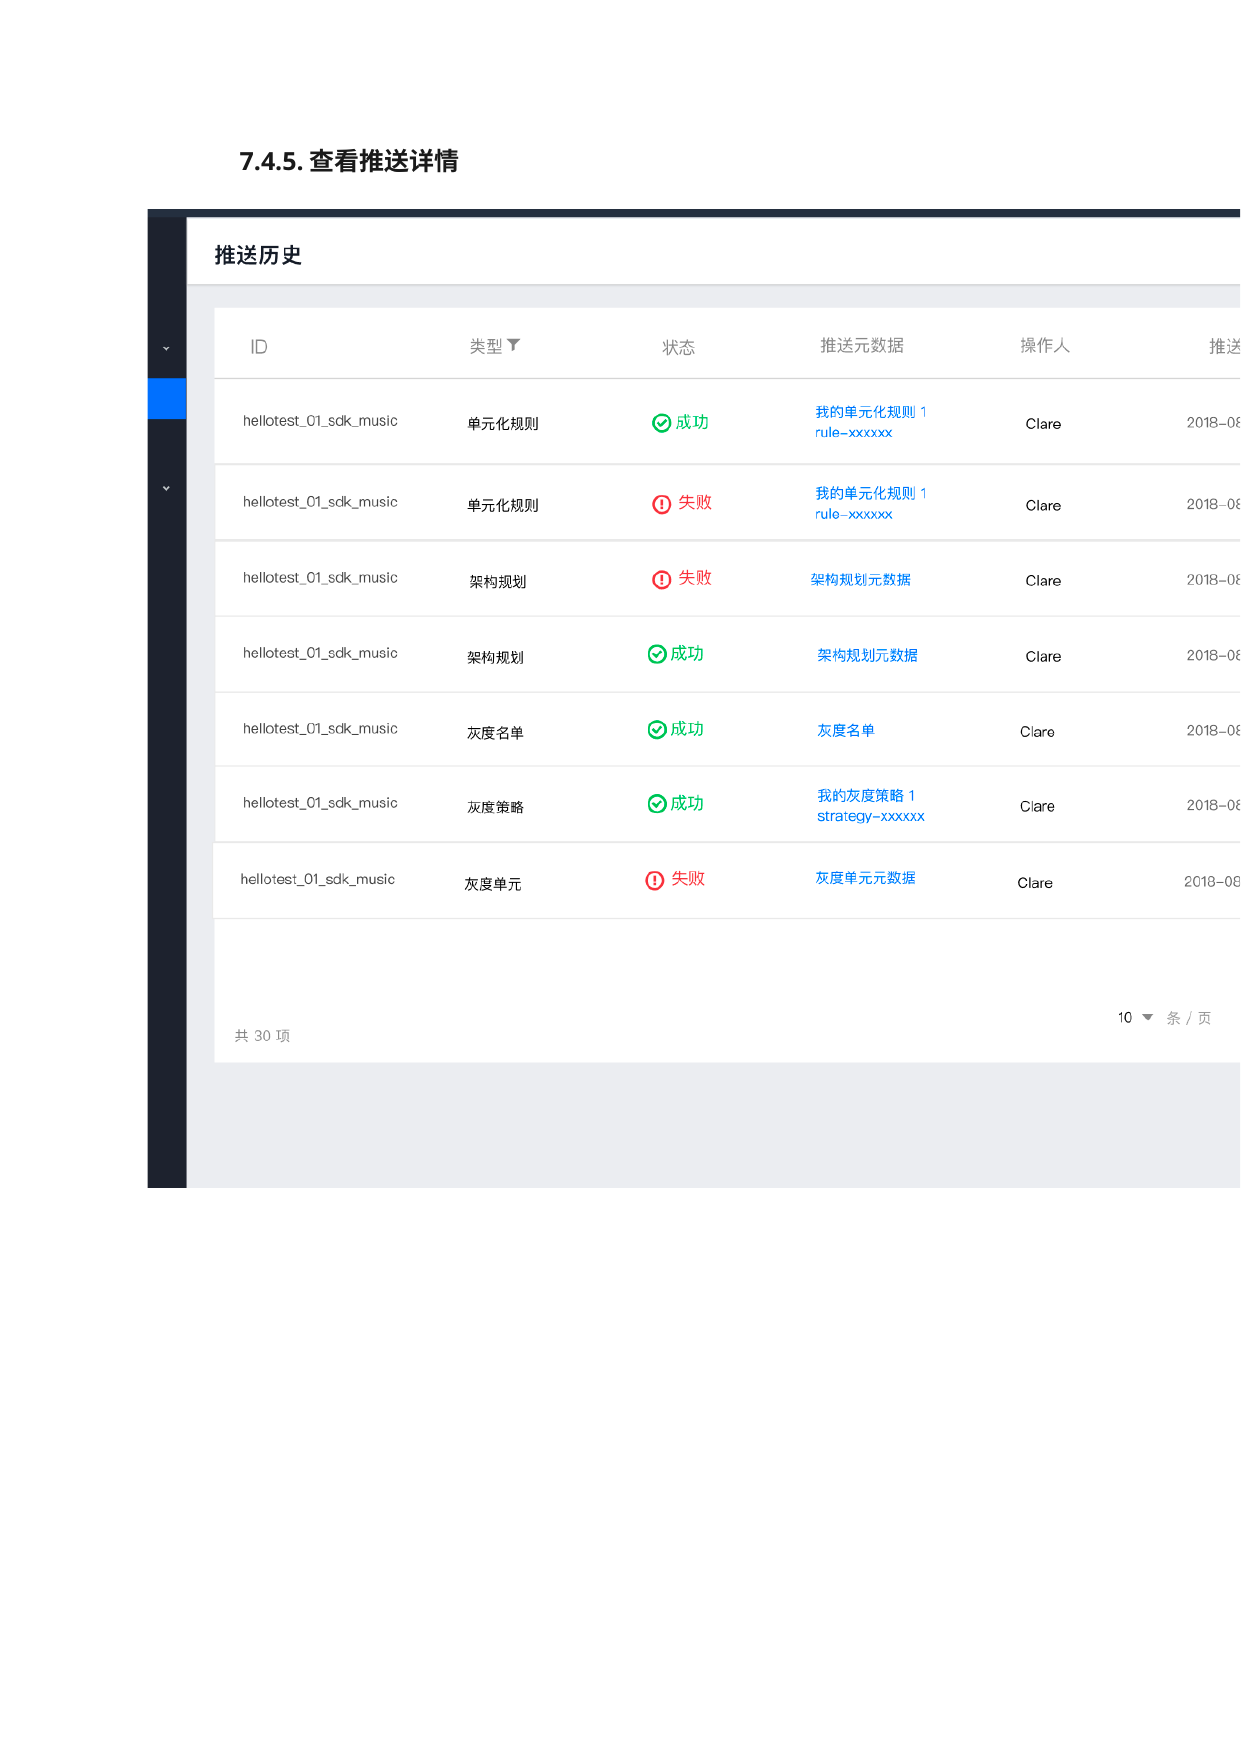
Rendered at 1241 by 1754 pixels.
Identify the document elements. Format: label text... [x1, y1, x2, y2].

subtitle 查看推送详情 [239, 142, 1093, 178]
picture [147, 209, 1241, 1188]
